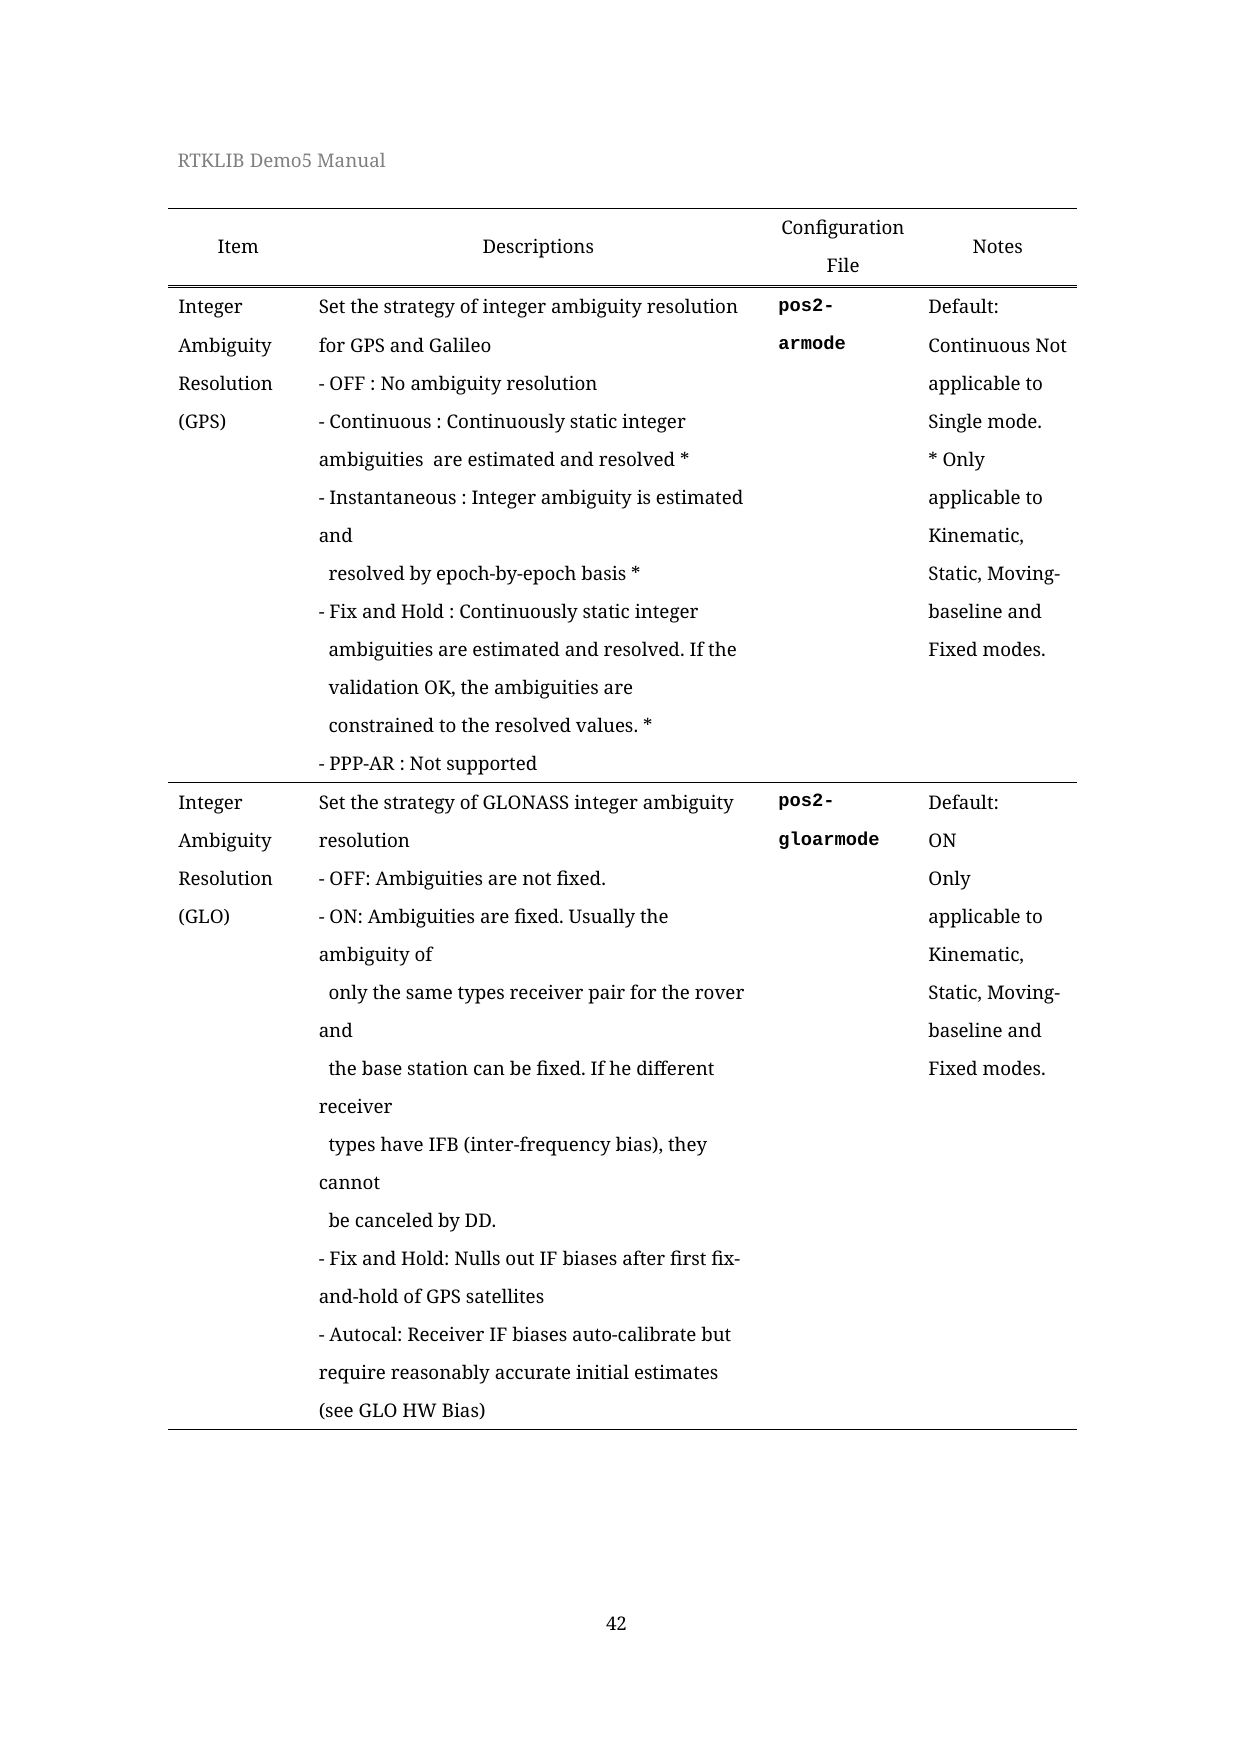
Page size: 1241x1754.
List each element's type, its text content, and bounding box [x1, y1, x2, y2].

table_cell Set the strategy of integer ambiguity resolution for GPS and Galileo - OFF : No ambiguity resolution - Continuous : Continuously static integer ambiguities are estimated and resolved * - Instantaneous : Integer ambiguity is estimated and resolved by epoch-by-epoch basis * - Fix and Hold : Continuously static integer ambiguities are estimated and resolved. If the validation OK, the ambiguities are constrained to the resolved values. * - PPP-AR : Not supported [308, 288, 768, 782]
table_cell pos2- armode [768, 288, 918, 782]
table_header Descriptions [308, 209, 768, 284]
table_cell Default: Continuous Not applicable to Single mode. * Only applicable to Kinematic, Static, Moving- baseline and Fixed modes. [918, 288, 1077, 782]
table_cell pos2- gloarmode [768, 783, 918, 1429]
table_header Configuration File [768, 209, 918, 284]
table_cell Integer Ambiguity Resolution (GPS) [168, 288, 308, 782]
table_cell Set the strategy of GLONASS integer ambiguity resolution - OFF: Ambiguities are not fixed. - ON: Ambiguities are fixed. Usually the ambiguity of only the same types receiver pair for the rover and the base station can be fixed. If he different receiver types have IFB (inter-frequency bias), they cannot be canceled by DD. - Fix and Hold: Nulls out IF biases after first fix-and-hold of GPS satellites - Autocal: Receiver IF biases auto-calibrate but require reasonably accurate initial estimates (see GLO HW Bias) [308, 783, 768, 1429]
table_cell Default: ON Only applicable to Kinematic, Static, Moving- baseline and Fixed modes. [918, 783, 1077, 1429]
table_header Notes [918, 209, 1077, 284]
table_header Item [168, 209, 308, 284]
table_cell Integer Ambiguity Resolution (GLO) [168, 783, 308, 1429]
